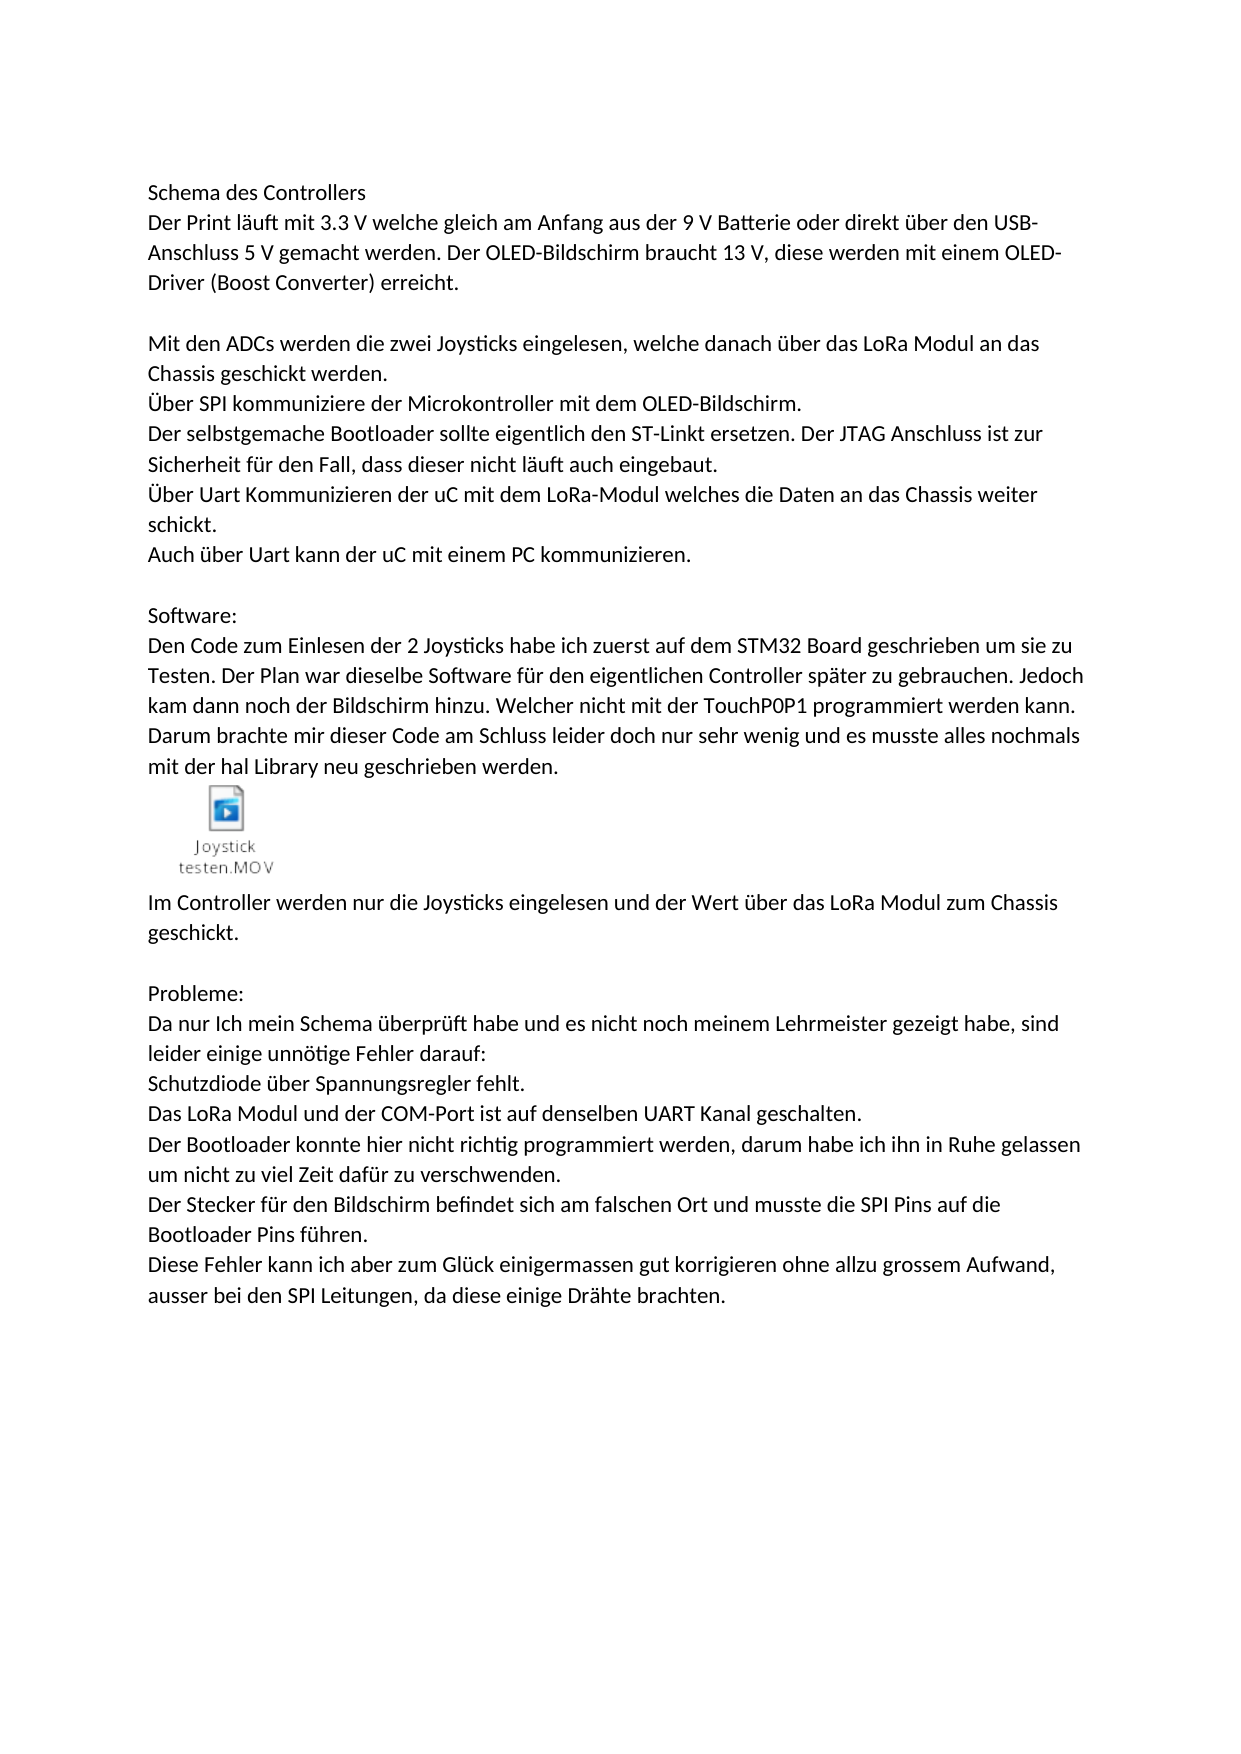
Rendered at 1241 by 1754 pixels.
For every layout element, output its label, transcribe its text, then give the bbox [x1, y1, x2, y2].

text Da nur Ich mein Schema überprüft habe und es nicht noch meinem Lehrmeister gezeigt habe, sind leider einige unnötige Fehler darauf: [148, 1009, 1093, 1067]
text Über Uart Kommunizieren der uC mit dem LoRa-Modul welches die Daten an das Chassis weiter schickt. [148, 480, 1093, 538]
text Schutzdiode über Spannungsregler fehlt. [148, 1069, 1093, 1097]
text Diese Fehler kann ich aber zum Glück einigermassen gut korrigieren ohne allzu grossem Aufwand, ausser bei den SPI Leitungen, da diese einige Drähte brachten. [148, 1251, 1093, 1309]
text Der Print läuft mit 3.3 V welche gleich am Anfang aus der 9 V Batterie oder direkt über den USB-Anschluss 5 V gemacht werden. Der OLED-Bildschirm braucht 13 V, diese werden mit einem OLED-Driver (Boost Converter) erreicht. [148, 208, 1093, 296]
text Mit den ADCs werden die zwei Joysticks eingelesen, welche danach über das LoRa Modul an das Chassis geschickt werden. [148, 329, 1093, 387]
text Über SPI kommuniziere der Microkontroller mit dem OLED-Bildschirm. [148, 389, 1093, 417]
text Der Bootloader konnte hier nicht richtig programmiert werden, darum habe ich ihn in Ruhe gelassen um nicht zu viel Zeit dafür zu verschwenden. [148, 1130, 1093, 1188]
text Der selbstgemache Bootloader sollte eigentlich den ST-Linkt ersetzen. Der JTAG Anschluss ist zur Sicherheit für den Fall, dass dieser nicht läuft auch eingebaut. [148, 419, 1093, 478]
text Auch über Uart kann der uC mit einem PC kommunizieren. [148, 540, 1093, 568]
text Den Code zum Einlesen der 2 Joysticks habe ich zuerst auf dem STM32 Board geschrieben um sie zu Testen. Der Plan war dieselbe Software für den eigentlichen Controller später zu gebrauchen. Jedoch kam dann noch der Bildschirm hinzu. Welcher nicht mit der TouchP0P1 programmiert werden kann. Darum brachte mir dieser Code am Schluss leider doch nur sehr wenig und es musste alles nochmals mit der hal Library neu geschrieben werden. [148, 631, 1093, 780]
text Das LoRa Modul und der COM-Port ist auf denselben UART Kanal geschalten. [148, 1099, 1093, 1127]
text Schema des Controllers [148, 178, 1093, 206]
text Im Controller werden nur die Joysticks eingelesen und der Wert über das LoRa Modul zum Chassis geschickt. [148, 888, 1093, 946]
text Probleme: [148, 979, 1093, 1007]
text Der Stecker für den Bildschirm befindet sich am falschen Ort und musste die SPI Pins auf die Bootloader Pins führen. [148, 1190, 1093, 1248]
text Software: [148, 601, 1093, 629]
